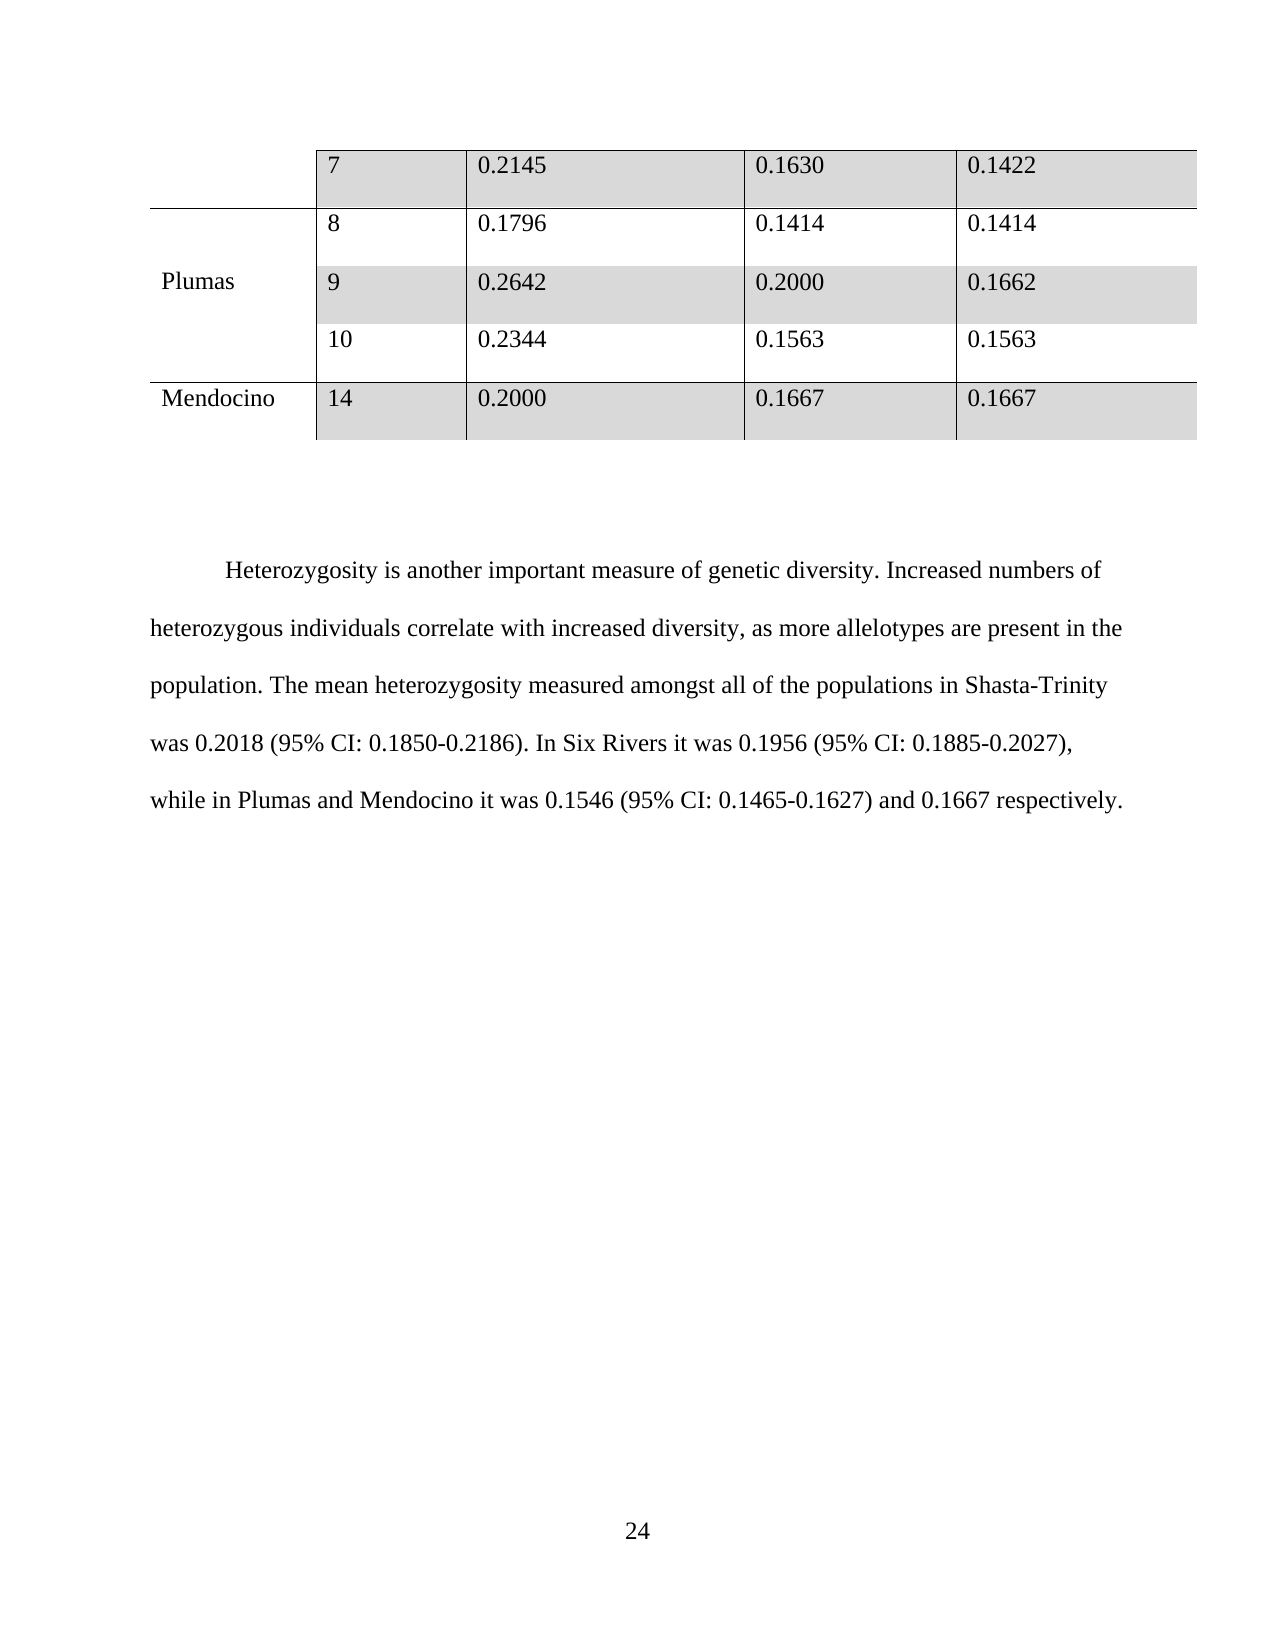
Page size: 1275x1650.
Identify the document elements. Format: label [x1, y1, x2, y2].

table_cell [467, 151, 744, 207]
table_cell [745, 209, 956, 266]
table_cell [317, 151, 466, 207]
table_cell [150, 383, 316, 440]
table_cell [957, 383, 1197, 440]
table_cell [150, 209, 316, 382]
table_cell [467, 324, 744, 382]
table_cell [467, 383, 744, 440]
table_cell [745, 383, 956, 440]
table_cell [745, 266, 956, 324]
table_cell [957, 209, 1197, 266]
table_cell [467, 266, 744, 324]
table_cell [745, 324, 956, 382]
table_cell [957, 151, 1197, 207]
table_cell [317, 209, 466, 266]
table_cell [745, 151, 956, 207]
table_cell [317, 266, 466, 324]
table_cell [957, 266, 1197, 324]
table_cell [317, 324, 466, 382]
table_cell [957, 324, 1197, 382]
table_cell [467, 209, 744, 266]
table_cell [317, 383, 466, 440]
